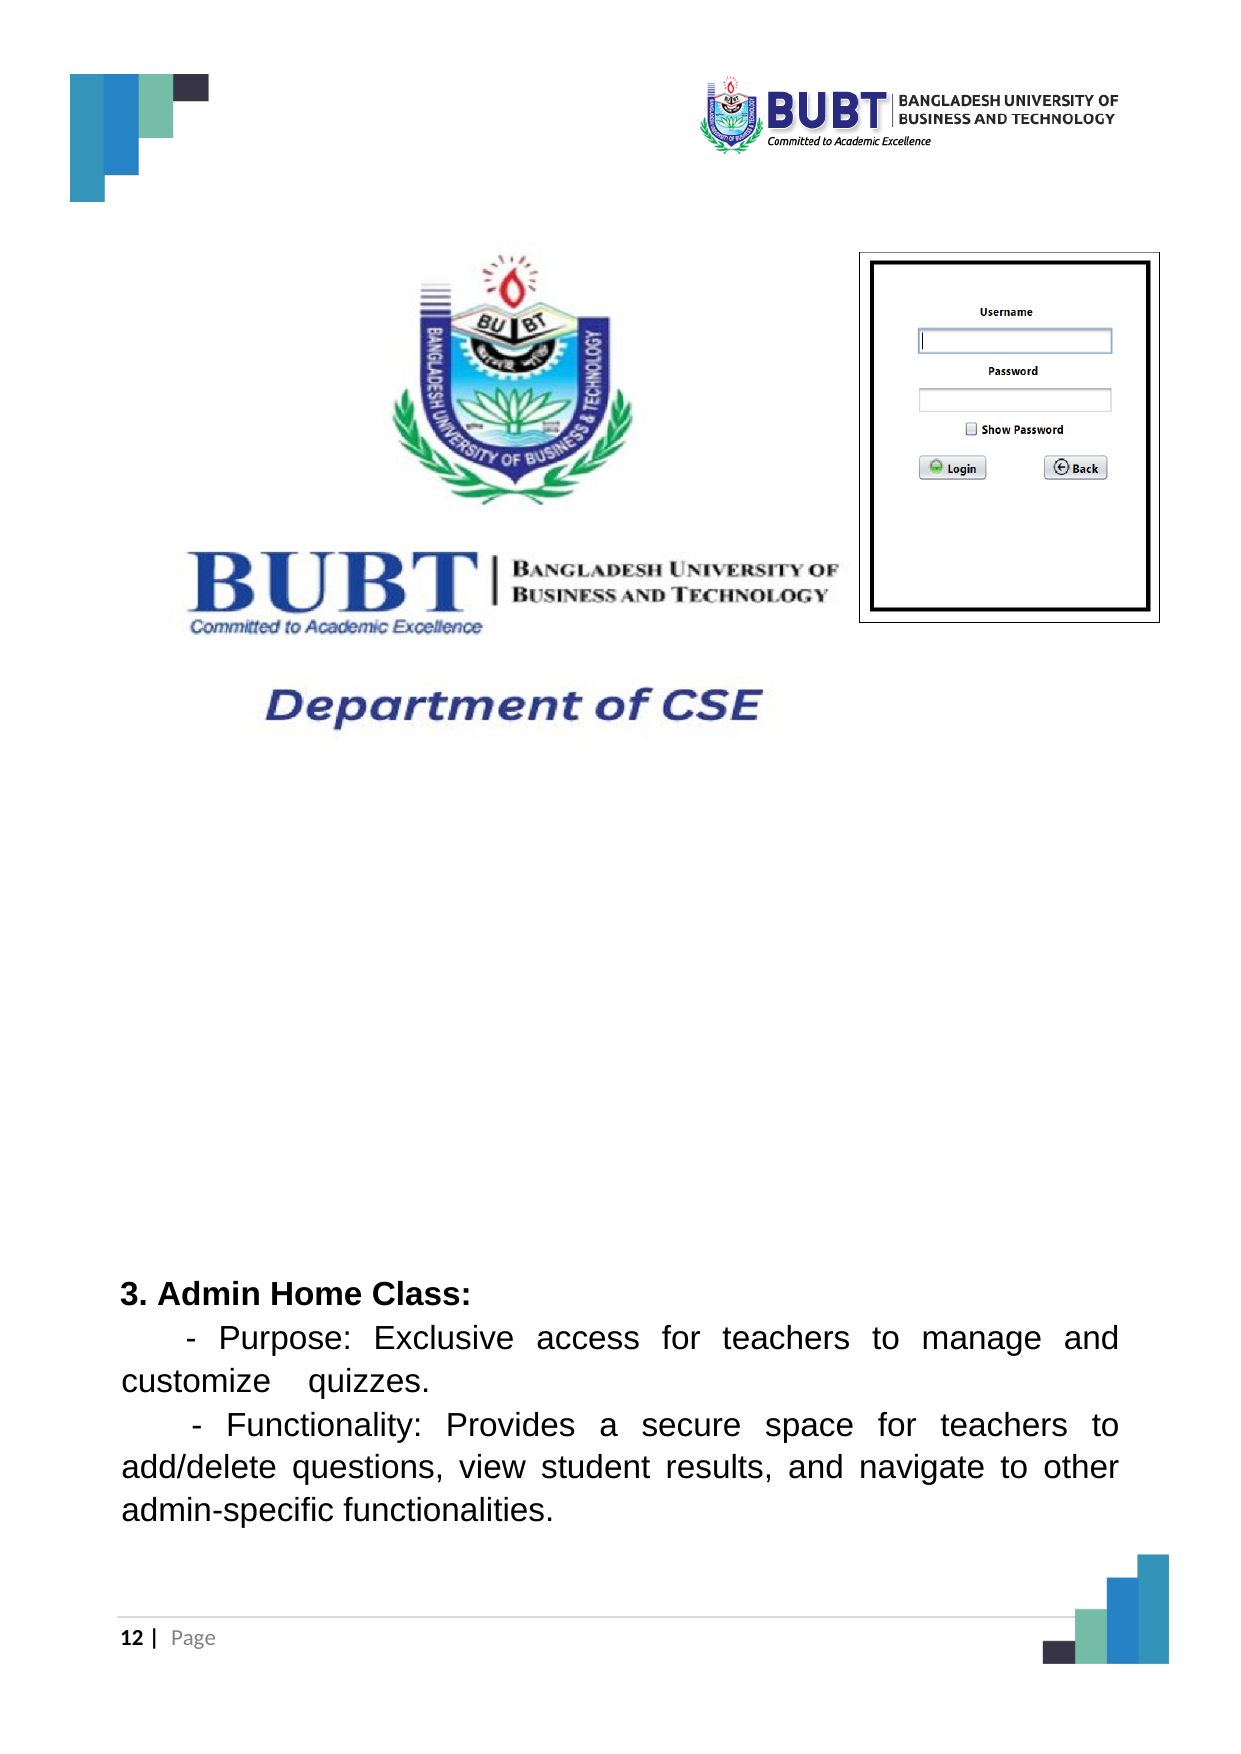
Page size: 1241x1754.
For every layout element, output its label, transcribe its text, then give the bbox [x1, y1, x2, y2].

picture [695, 75, 1119, 155]
picture [70, 74, 1186, 830]
text - Functionality: Provides a secure space for teachers to add/delete questions, view student results, and navigate to other admin-specific functionalities. [120, 1405, 1120, 1528]
text 3. Admin Home Class: [120, 1274, 1120, 1313]
text - Purpose: Exclusive access for teachers to manage and customize quizzes. [120, 1318, 1120, 1399]
picture [1043, 1555, 1169, 1663]
